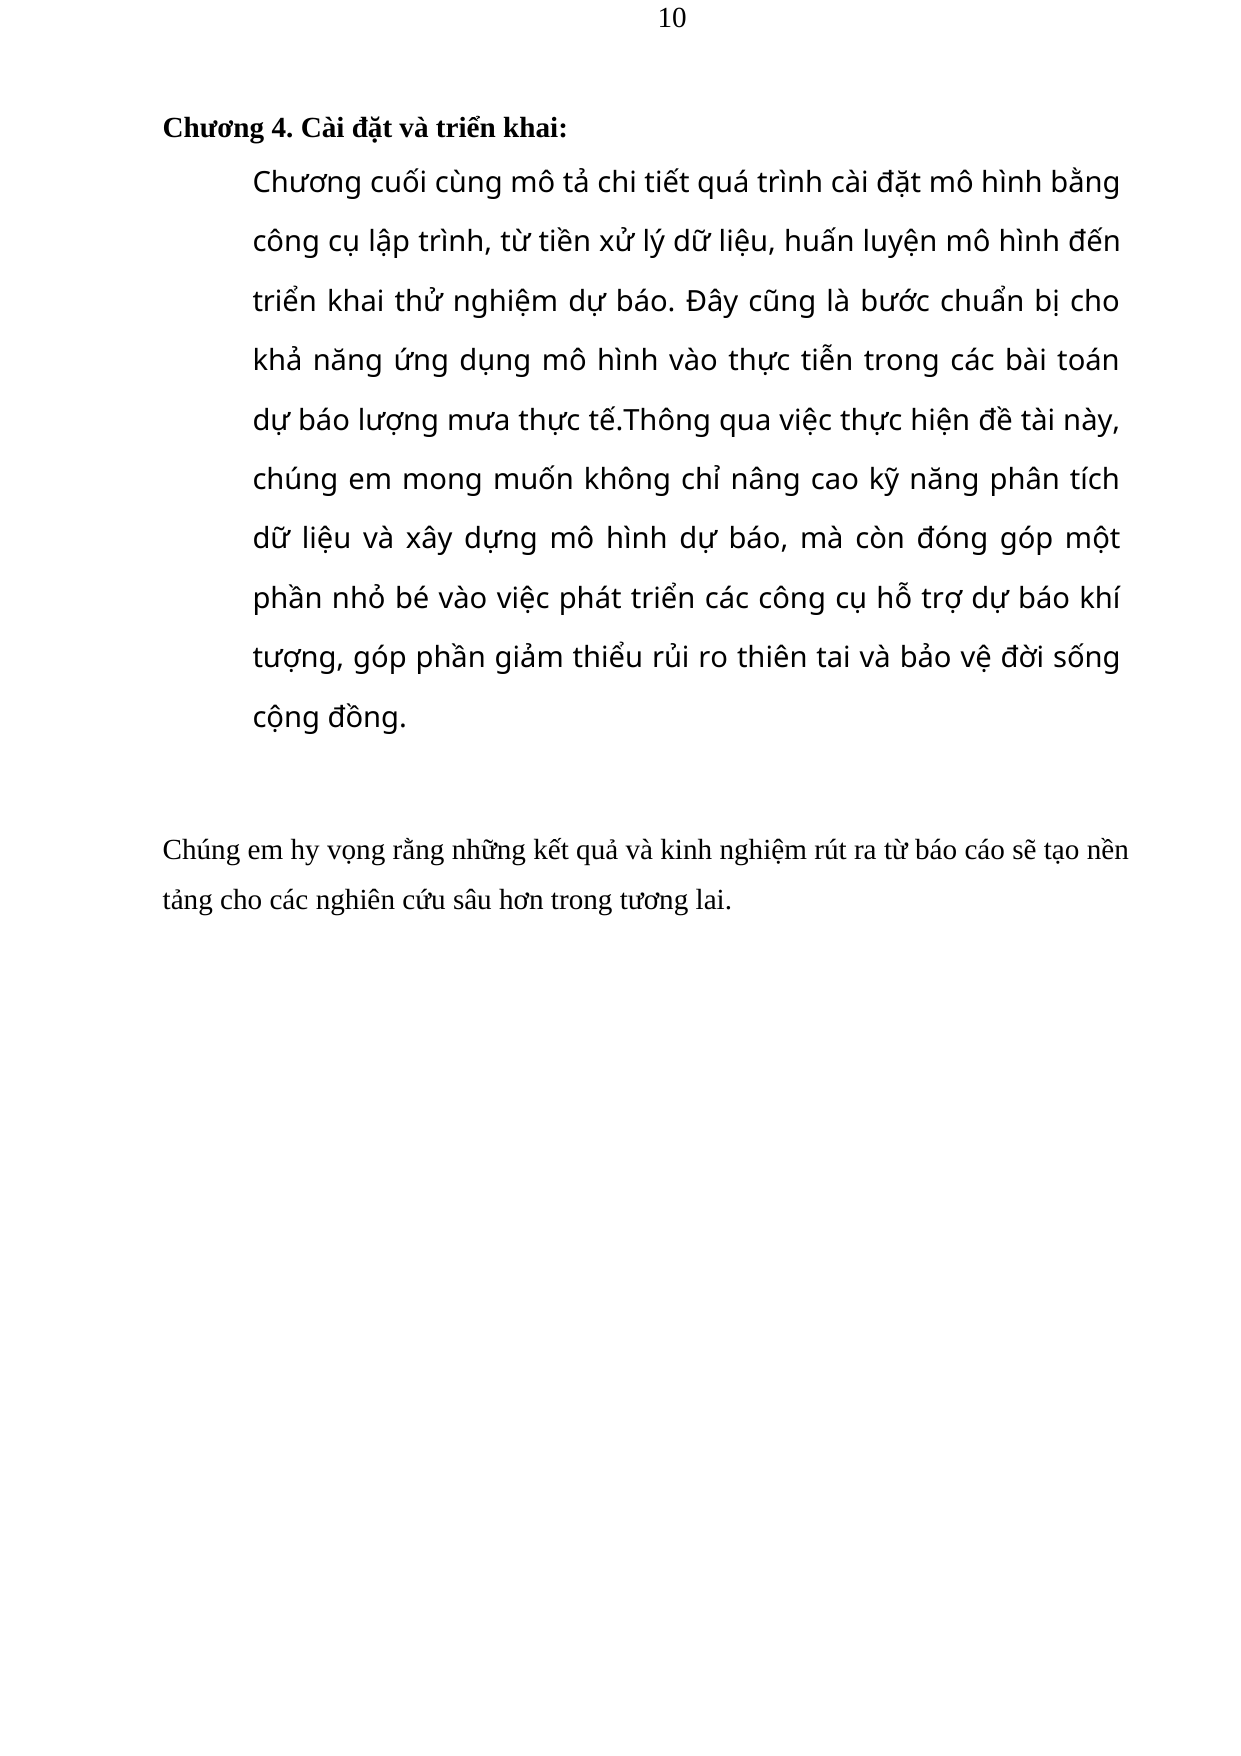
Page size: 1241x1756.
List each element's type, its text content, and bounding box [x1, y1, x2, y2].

text Chúng em hy vọng rằng những kết quả và kinh nghiệm rút ra từ báo cáo sẽ tạo nền tảng cho các nghiên cứu sâu hơn trong tương lai. [162, 832, 1181, 916]
text Chương 4. Cài đặt và triển khai: [162, 110, 1181, 144]
text Chương cuối cùng mô tả chi tiết quá trình cài đặt mô hình bằng công cụ lập trình, từ tiền xử lý dữ liệu, huấn luyện mô hình đến triển khai thử nghiệm dự báo. Đây cũng là bước chuẩn bị cho khả năng ứng dụng mô hình vào thực tiễn trong các bài toán dự báo lượng mưa thực tế.Thông qua việc thực hiện đề tài này, chúng em mong muốn không chỉ nâng cao kỹ năng phân tích dữ liệu và xây dựng mô hình dự báo, mà còn đóng góp một phần nhỏ bé vào việc phát triển các công cụ hỗ trợ dự báo khí tượng, góp phần giảm thiểu rủi ro thiên tai và bảo vệ đời sống cộng đồng. [252, 161, 1122, 736]
